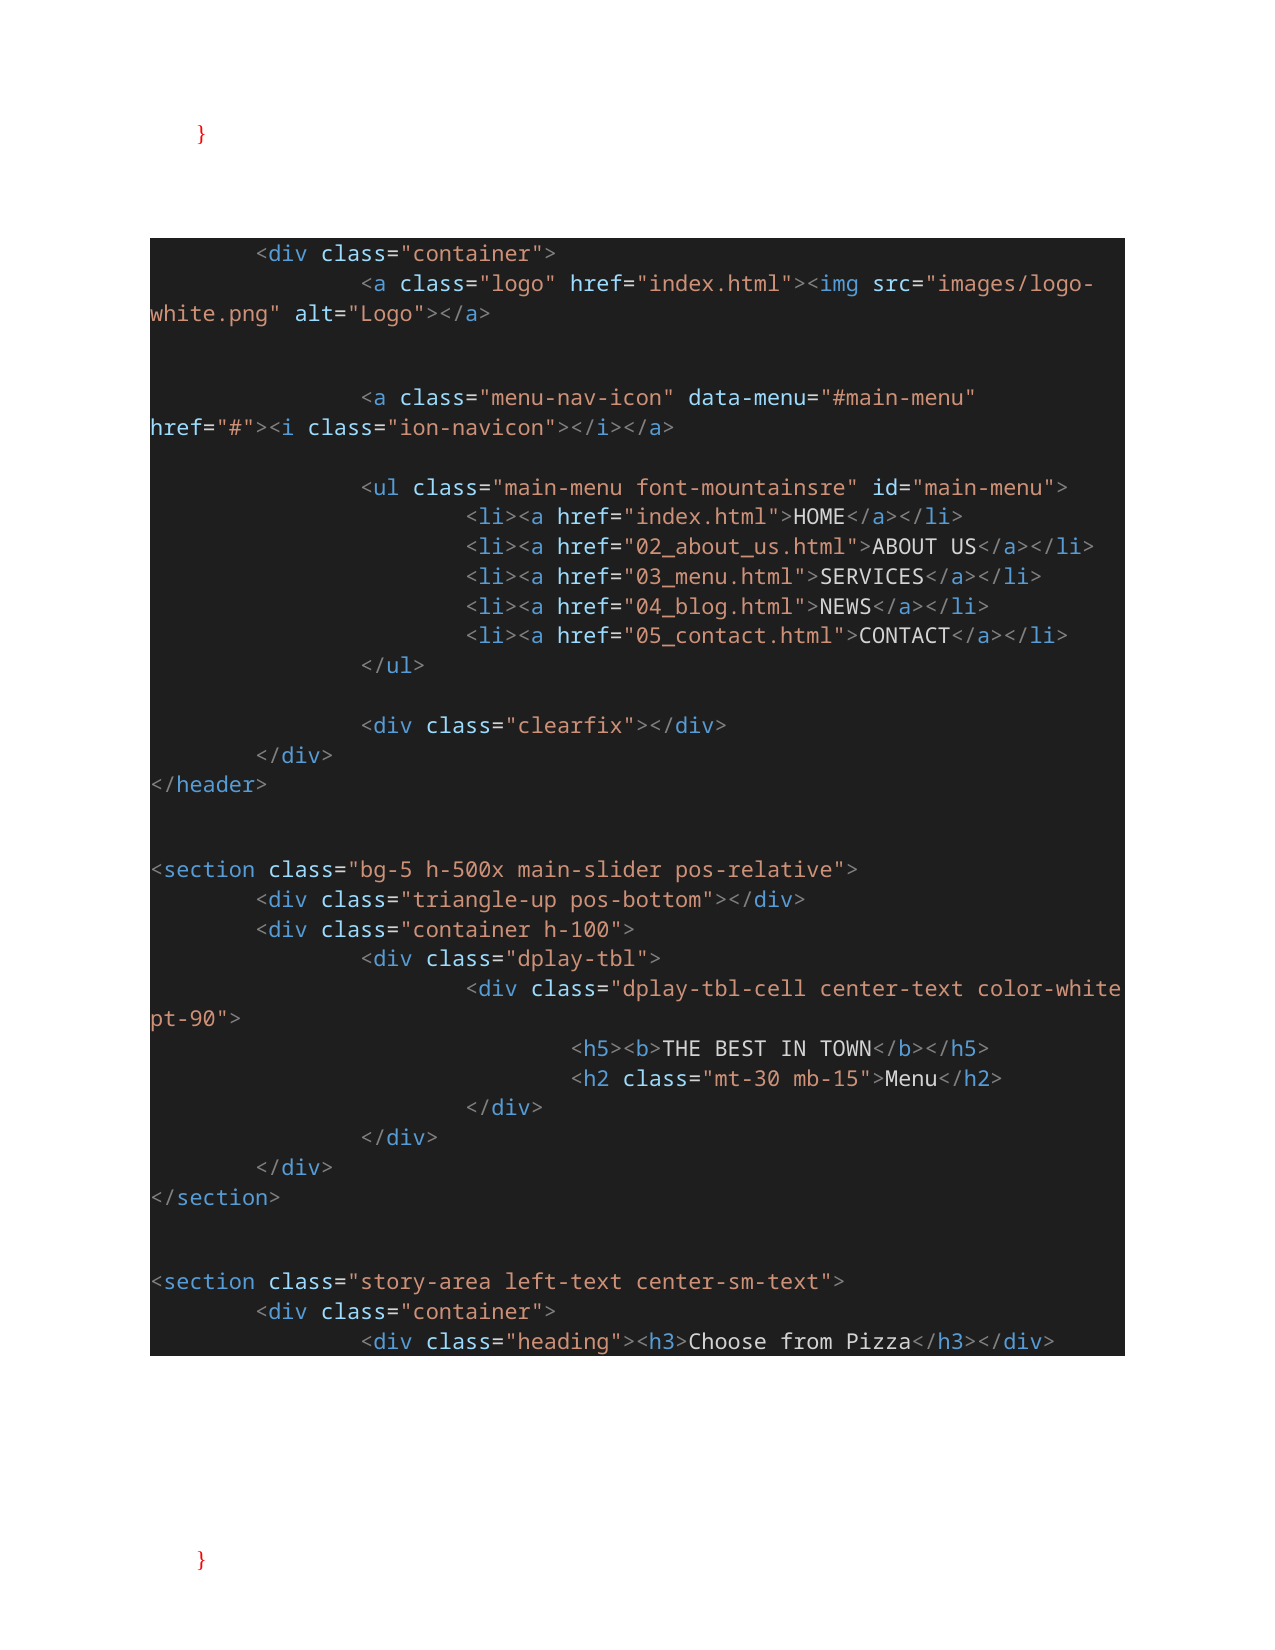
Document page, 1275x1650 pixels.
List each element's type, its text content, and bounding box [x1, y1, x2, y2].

text <div class="heading"><h3>Choose from Pizza</h3></div> [150, 1326, 1125, 1356]
text <li><a href="04_blog.html">NEWS</a></li> [150, 591, 1125, 621]
text <li><a href="02_about_us.html">ABOUT US</a></li> [150, 531, 1125, 561]
text </div> [150, 1092, 1125, 1122]
text <li><a href="03_menu.html">SERVICES</a></li> [150, 561, 1125, 591]
text <a class="logo" href="index.html"><img src="images/logo-white.png" alt="Logo"></a> [150, 268, 1125, 327]
text <div class="container"> [150, 238, 1125, 268]
text <h5><b>THE BEST IN TOWN</b></h5> [150, 1033, 1125, 1063]
text <section class="bg-5 h-500x main-slider pos-relative"> [150, 854, 1125, 884]
text <div class="dplay-tbl"> [150, 943, 1125, 973]
text <h2 class="mt-30 mb-15">Menu</h2> [150, 1063, 1125, 1092]
text <div class="clearfix"></div> [150, 710, 1125, 740]
text <div class="triangle-up pos-bottom"></div> [150, 884, 1125, 914]
text <div class="dplay-tbl-cell center-text color-white pt-90"> [150, 973, 1125, 1033]
text <li><a href="05_contact.html">CONTACT</a></li> [150, 621, 1125, 650]
text </div> [150, 1122, 1125, 1152]
text <div class="container"> [150, 1296, 1125, 1326]
text </header> [150, 769, 1125, 799]
text </div> [150, 1152, 1125, 1182]
text </ul> [150, 650, 1125, 680]
text </div> [150, 740, 1125, 769]
text <ul class="main-menu font-mountainsre" id="main-menu"> [150, 472, 1125, 501]
text </section> [150, 1182, 1125, 1212]
text <li><a href="index.html">HOME</a></li> [150, 501, 1125, 531]
text <a class="menu-nav-icon" data-menu="#main-menu" href="#"><i class="ion-navicon"></i></a> [150, 382, 1125, 442]
text <div class="container h-100"> [150, 914, 1125, 943]
text <section class="story-area left-text center-sm-text"> [150, 1266, 1125, 1296]
